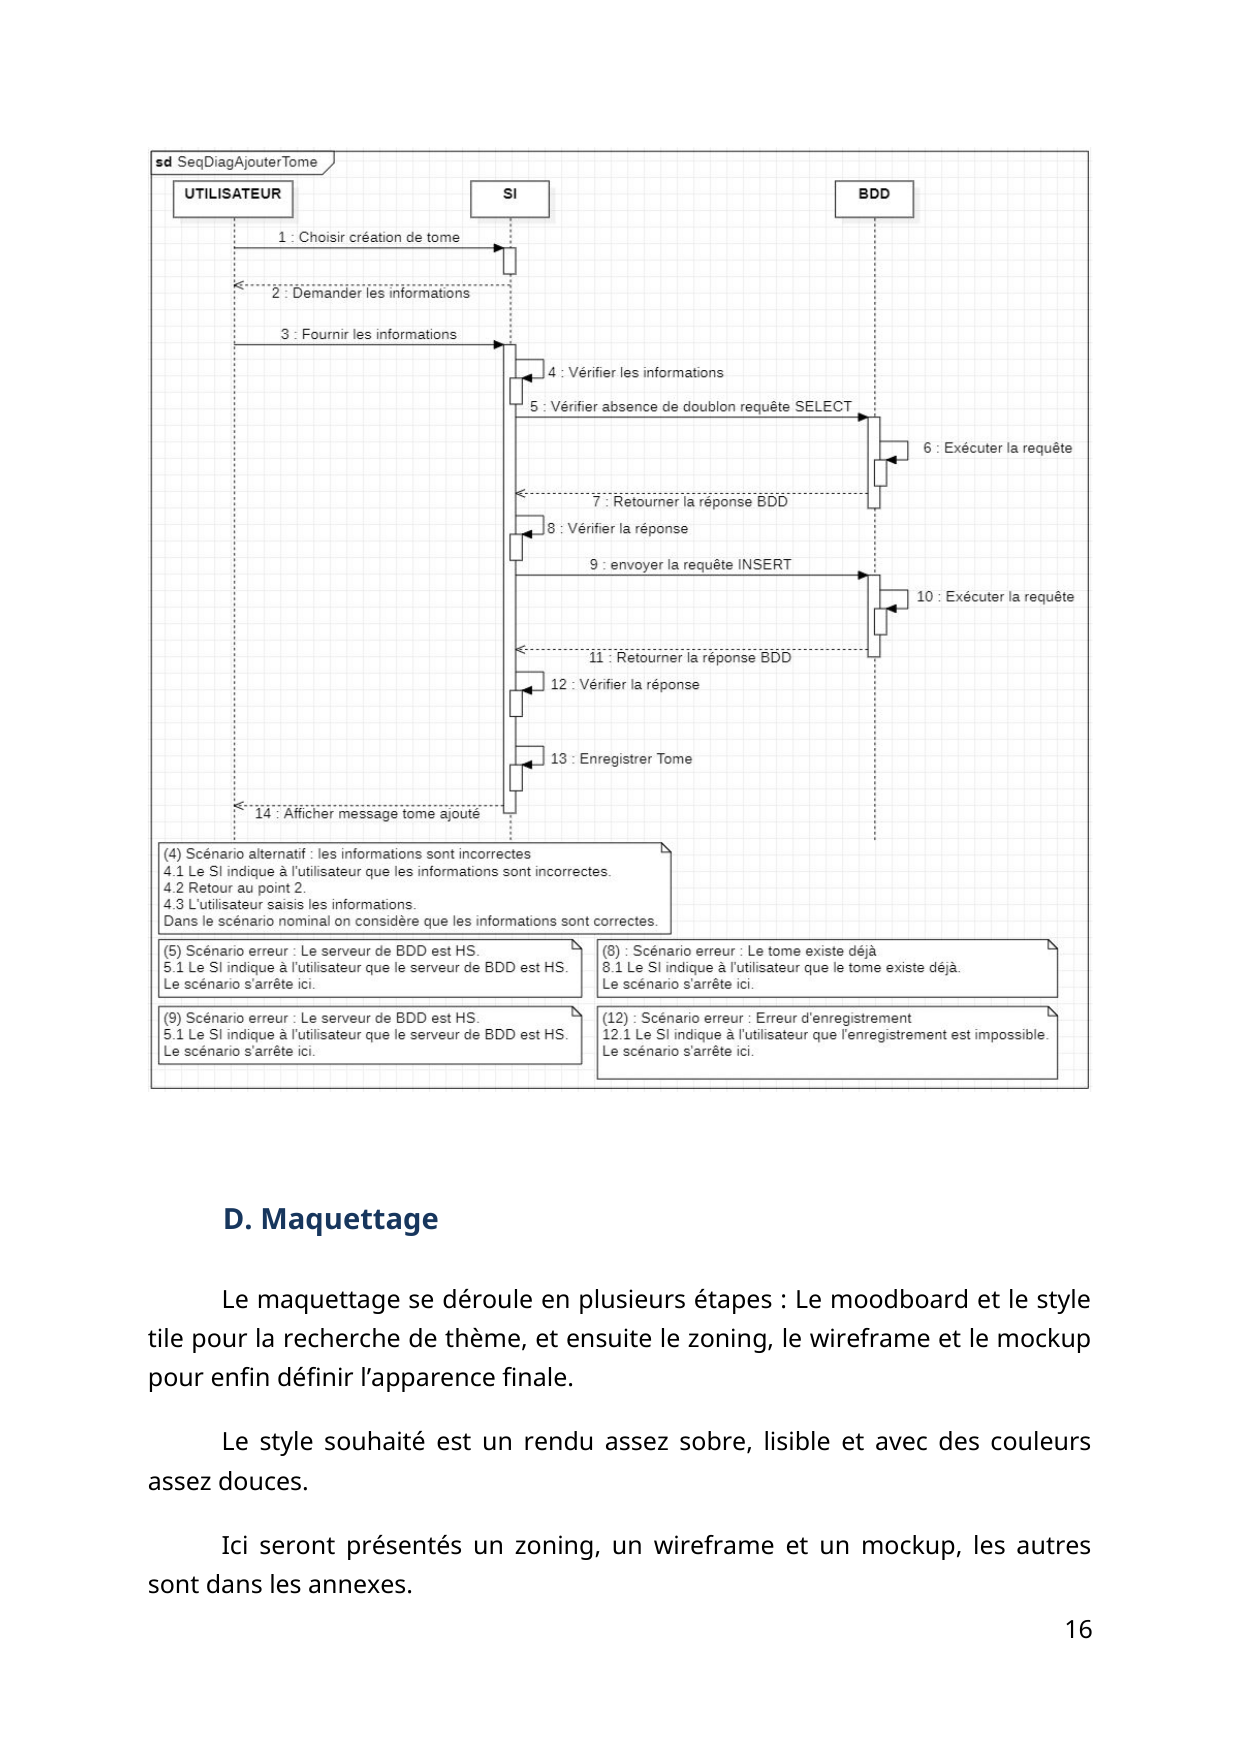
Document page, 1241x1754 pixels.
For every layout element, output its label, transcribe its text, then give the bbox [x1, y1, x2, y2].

text Ici seront présentés un zoning, un wireframe et un mockup, les autres sont dans les annexes. [148, 1527, 1093, 1601]
picture [147, 147, 1093, 1092]
text Le maquettage se déroule en plusieurs étapes : Le moodboard et le style tile pour la recherche de thème, et ensuite le zoning, le wireframe et le mockup pour enfin définir l’apparence finale. [148, 1281, 1093, 1394]
text Le style souhaité est un rendu assez sobre, lisible et avec des couleurs assez douces. [148, 1424, 1093, 1497]
subtitle Maquettage [223, 1198, 1093, 1238]
